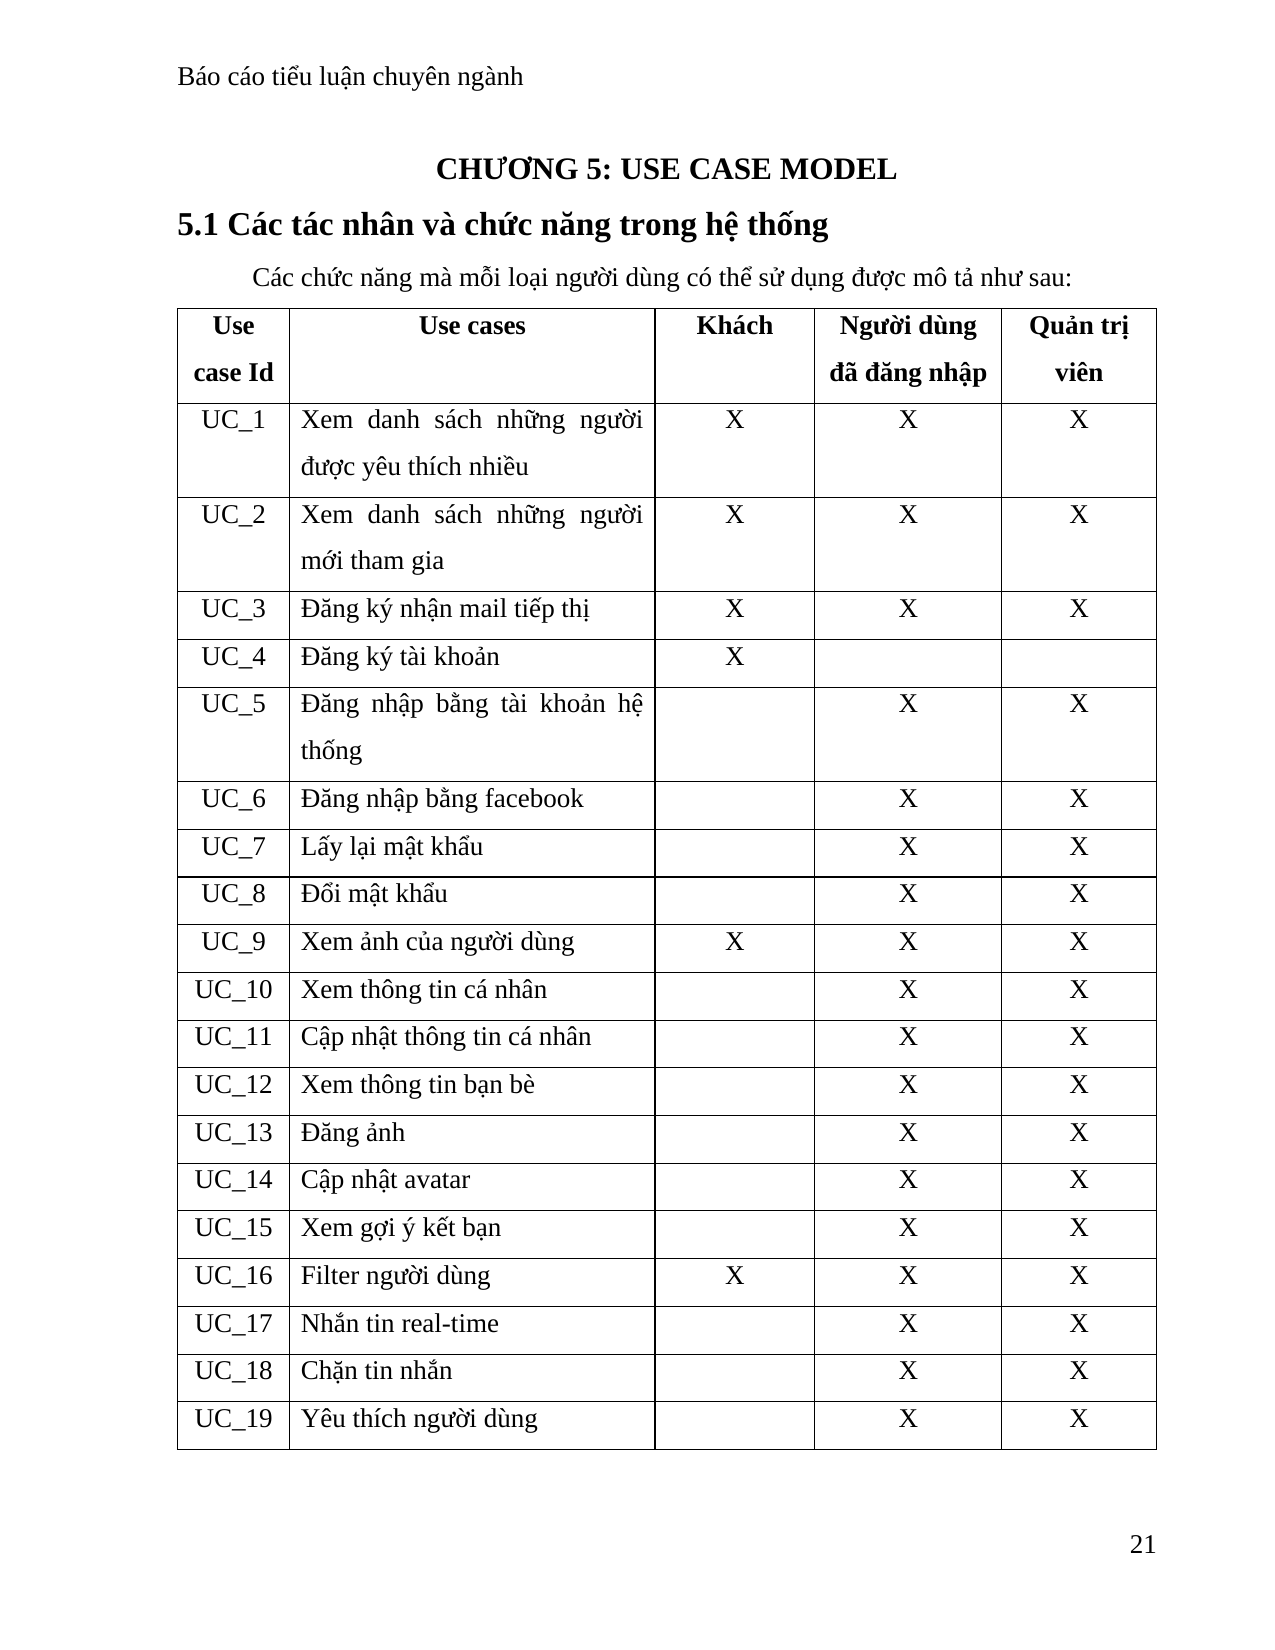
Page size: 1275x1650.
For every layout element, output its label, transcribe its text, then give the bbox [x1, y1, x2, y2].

table_cell Yêu thích người dùng [290, 1402, 654, 1449]
table_cell UC_3 [178, 592, 289, 639]
table_cell Cập nhật avatar [290, 1164, 654, 1210]
table_cell X [815, 404, 1001, 497]
table_cell UC_17 [178, 1307, 289, 1353]
table_cell Chặn tin nhắn [290, 1355, 654, 1401]
table_cell [656, 1402, 814, 1449]
table_cell [656, 1116, 814, 1163]
table_cell X [1002, 1211, 1156, 1258]
table_cell UC_15 [178, 1211, 289, 1258]
table_cell [656, 830, 814, 876]
table_cell Xem danh sách những người mới tham gia [290, 498, 654, 591]
table_cell X [1002, 1259, 1156, 1306]
table_header Khách [656, 309, 814, 402]
table_cell X [1002, 782, 1156, 829]
table_cell X [1002, 878, 1156, 924]
table_header Use cases [290, 309, 654, 402]
table_cell X [656, 1259, 814, 1306]
table_cell UC_19 [178, 1402, 289, 1449]
table_cell [815, 640, 1001, 687]
table_cell Đăng ký tài khoản [290, 640, 654, 687]
table_cell X [656, 640, 814, 687]
table_cell X [1002, 925, 1156, 972]
table_cell UC_13 [178, 1116, 289, 1163]
table_cell [656, 782, 814, 829]
table_cell X [815, 1259, 1001, 1306]
table_cell [656, 1307, 814, 1353]
table_cell X [1002, 592, 1156, 639]
table_cell X [815, 1402, 1001, 1449]
table_cell X [815, 973, 1001, 1019]
table_cell X [656, 404, 814, 497]
table_cell [656, 878, 814, 924]
table_cell [656, 973, 814, 1019]
table_cell [656, 1068, 814, 1115]
table_cell Xem ảnh của người dùng [290, 925, 654, 972]
table_cell UC_4 [178, 640, 289, 687]
table_cell X [815, 1211, 1001, 1258]
table_cell X [815, 782, 1001, 829]
table_header Người dùng đã đăng nhập [815, 309, 1001, 402]
table_cell [1002, 640, 1156, 687]
table_cell X [815, 1355, 1001, 1401]
table_cell X [1002, 404, 1156, 497]
table_cell [656, 1164, 814, 1210]
table_cell UC_12 [178, 1068, 289, 1115]
table_cell X [815, 1164, 1001, 1210]
table_cell X [815, 498, 1001, 591]
table_cell X [815, 1116, 1001, 1163]
table_cell UC_1 [178, 404, 289, 497]
table_cell X [815, 830, 1001, 876]
text 5.1 Các tác nhân và chức năng trong hệ thống [177, 204, 1156, 242]
table_cell Filter người dùng [290, 1259, 654, 1306]
table_cell UC_16 [178, 1259, 289, 1306]
table_cell UC_2 [178, 498, 289, 591]
table_cell UC_7 [178, 830, 289, 876]
table_cell UC_18 [178, 1355, 289, 1401]
table_cell X [1002, 973, 1156, 1019]
text CHƯƠNG 5: USE CASE MODEL [177, 150, 1156, 186]
table_cell Xem gợi ý kết bạn [290, 1211, 654, 1258]
table_cell X [815, 688, 1001, 781]
table_cell Xem danh sách những người được yêu thích nhiều [290, 404, 654, 497]
table_cell UC_9 [178, 925, 289, 972]
table_cell UC_10 [178, 973, 289, 1019]
table_cell X [815, 878, 1001, 924]
table_cell [656, 1021, 814, 1067]
table_cell X [1002, 830, 1156, 876]
table_cell X [1002, 688, 1156, 781]
table_cell X [1002, 1355, 1156, 1401]
table_header Use case Id [178, 309, 289, 402]
table_cell X [1002, 1068, 1156, 1115]
table_cell X [1002, 1307, 1156, 1353]
table_cell [656, 1355, 814, 1401]
table_cell X [815, 592, 1001, 639]
table_cell X [1002, 1021, 1156, 1067]
table_cell [656, 688, 814, 781]
table_cell X [815, 1307, 1001, 1353]
table_cell Nhắn tin real-time [290, 1307, 654, 1353]
table_cell Đăng ảnh [290, 1116, 654, 1163]
table_cell X [1002, 1402, 1156, 1449]
table_cell UC_8 [178, 878, 289, 924]
table_cell X [815, 925, 1001, 972]
table_cell X [1002, 1116, 1156, 1163]
table_cell X [1002, 1164, 1156, 1210]
table_cell Cập nhật thông tin cá nhân [290, 1021, 654, 1067]
table_cell Xem thông tin cá nhân [290, 973, 654, 1019]
table_cell UC_11 [178, 1021, 289, 1067]
table_cell UC_14 [178, 1164, 289, 1210]
table_cell X [815, 1021, 1001, 1067]
table_cell Đăng nhập bằng facebook [290, 782, 654, 829]
table_cell X [656, 925, 814, 972]
table_cell Xem thông tin bạn bè [290, 1068, 654, 1115]
table_cell Đăng ký nhận mail tiếp thị [290, 592, 654, 639]
table_cell [656, 1211, 814, 1258]
table_cell Lấy lại mật khẩu [290, 830, 654, 876]
text Các chức năng mà mỗi loại người dùng có thể sử dụng được mô tả như sau: [177, 261, 1156, 292]
table_cell UC_5 [178, 688, 289, 781]
table_cell X [656, 592, 814, 639]
table_cell Đổi mật khẩu [290, 878, 654, 924]
table_cell X [656, 498, 814, 591]
table_cell X [1002, 498, 1156, 591]
table_cell X [815, 1068, 1001, 1115]
table_cell Đăng nhập bằng tài khoản hệ thống [290, 688, 654, 781]
table_header Quản trị viên [1002, 309, 1156, 402]
table_cell UC_6 [178, 782, 289, 829]
